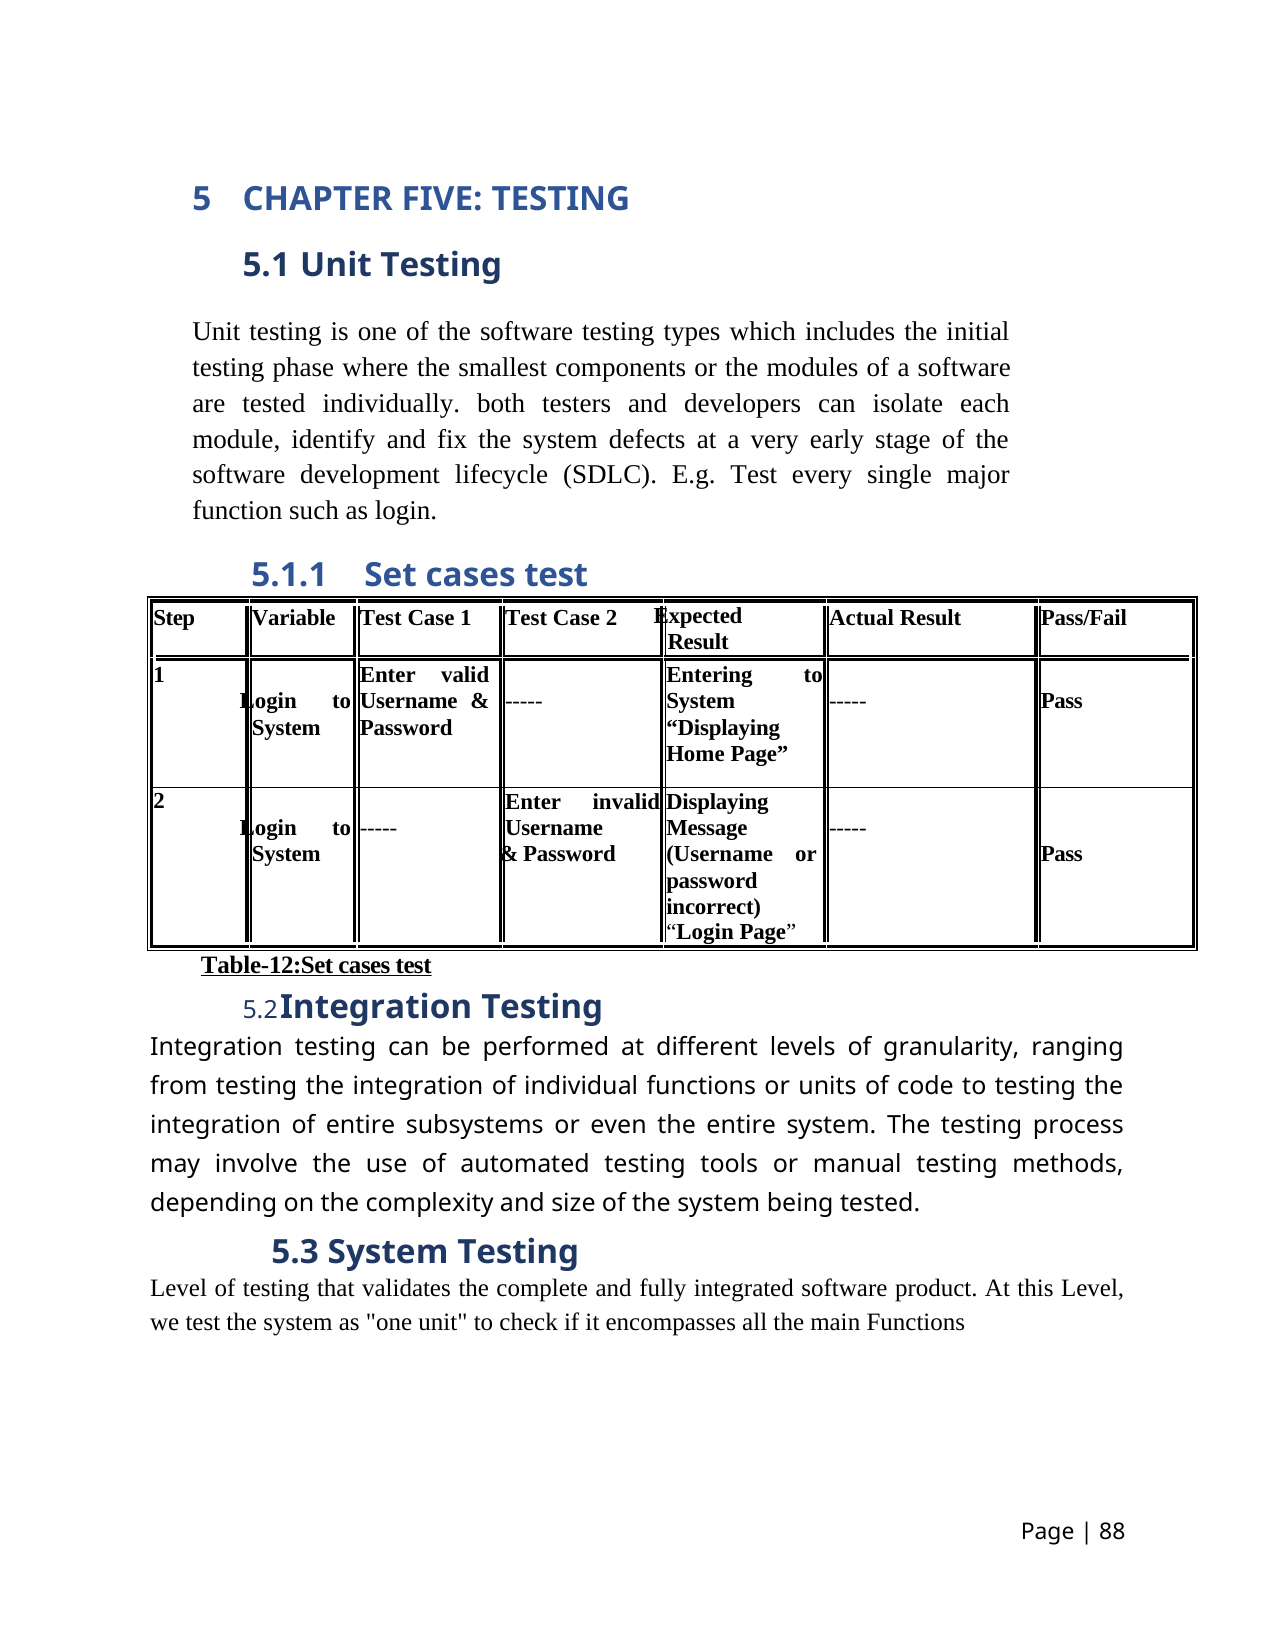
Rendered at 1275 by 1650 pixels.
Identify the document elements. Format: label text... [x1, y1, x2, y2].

subtitle Integration Testing [242, 983, 1125, 1028]
table_header Variable [249, 598, 356, 655]
table_header Pass/Fail [1038, 598, 1195, 655]
table_cell 1 [150, 655, 248, 787]
table_cell Login to System [252, 661, 353, 787]
table_cell ----- [826, 788, 1037, 945]
table_header Test Case 1 [356, 598, 502, 655]
table_cell Displaying Message (Username or password incorrect) “Login Page” [663, 788, 826, 945]
subtitle CHAPTER FIVE: TESTING [192, 175, 1125, 220]
text Level of testing that validates the complete and fully integrated software product. At this Level, we test the system as "one unit" to check if it encompasses all the main Functions [150, 1273, 1125, 1335]
subtitle Unit Testing [242, 241, 1125, 287]
table_cell Enter valid Username & Password [360, 661, 499, 787]
text Integration testing can be performed at different levels of granularity, ranging from testing the integration of individual functions or units of code to testing the integration of entire subsystems or even the entire system. The testing process may involve the use of automated testing tools or manual testing methods, depending on the complexity and size of the system being tested. [150, 1028, 1125, 1219]
table_header Test Case 2 [502, 598, 663, 655]
table_cell Pass [1038, 655, 1195, 787]
table_header Step [153, 603, 248, 655]
subtitle Set cases test [251, 551, 1125, 596]
subtitle 5.3 System Testing [271, 1228, 1125, 1273]
table_cell ----- [356, 788, 502, 945]
table_cell Entering to System “Displaying Home Page” [666, 661, 823, 787]
table_cell Pass [1038, 788, 1192, 945]
table_header Expected Result [663, 598, 826, 655]
table_cell Enter invalid Username & Password [502, 788, 663, 945]
table_cell ----- [505, 661, 660, 787]
text Table-12:Set cases test [201, 951, 1125, 978]
table_header Actual Result [826, 598, 1037, 655]
table_cell ----- [829, 661, 1034, 787]
table_cell Login to System [249, 788, 356, 945]
text Unit testing is one of the software testing types which includes the initial testing phase where the smallest components or the modules of a software are tested individually. both testers and developers can isolate each module, identify and fix the system defects at a very early stage of the software development lifecycle (SDLC). E.g. Test every single major function such as login. [192, 316, 1011, 525]
table_cell 2 [153, 788, 248, 945]
